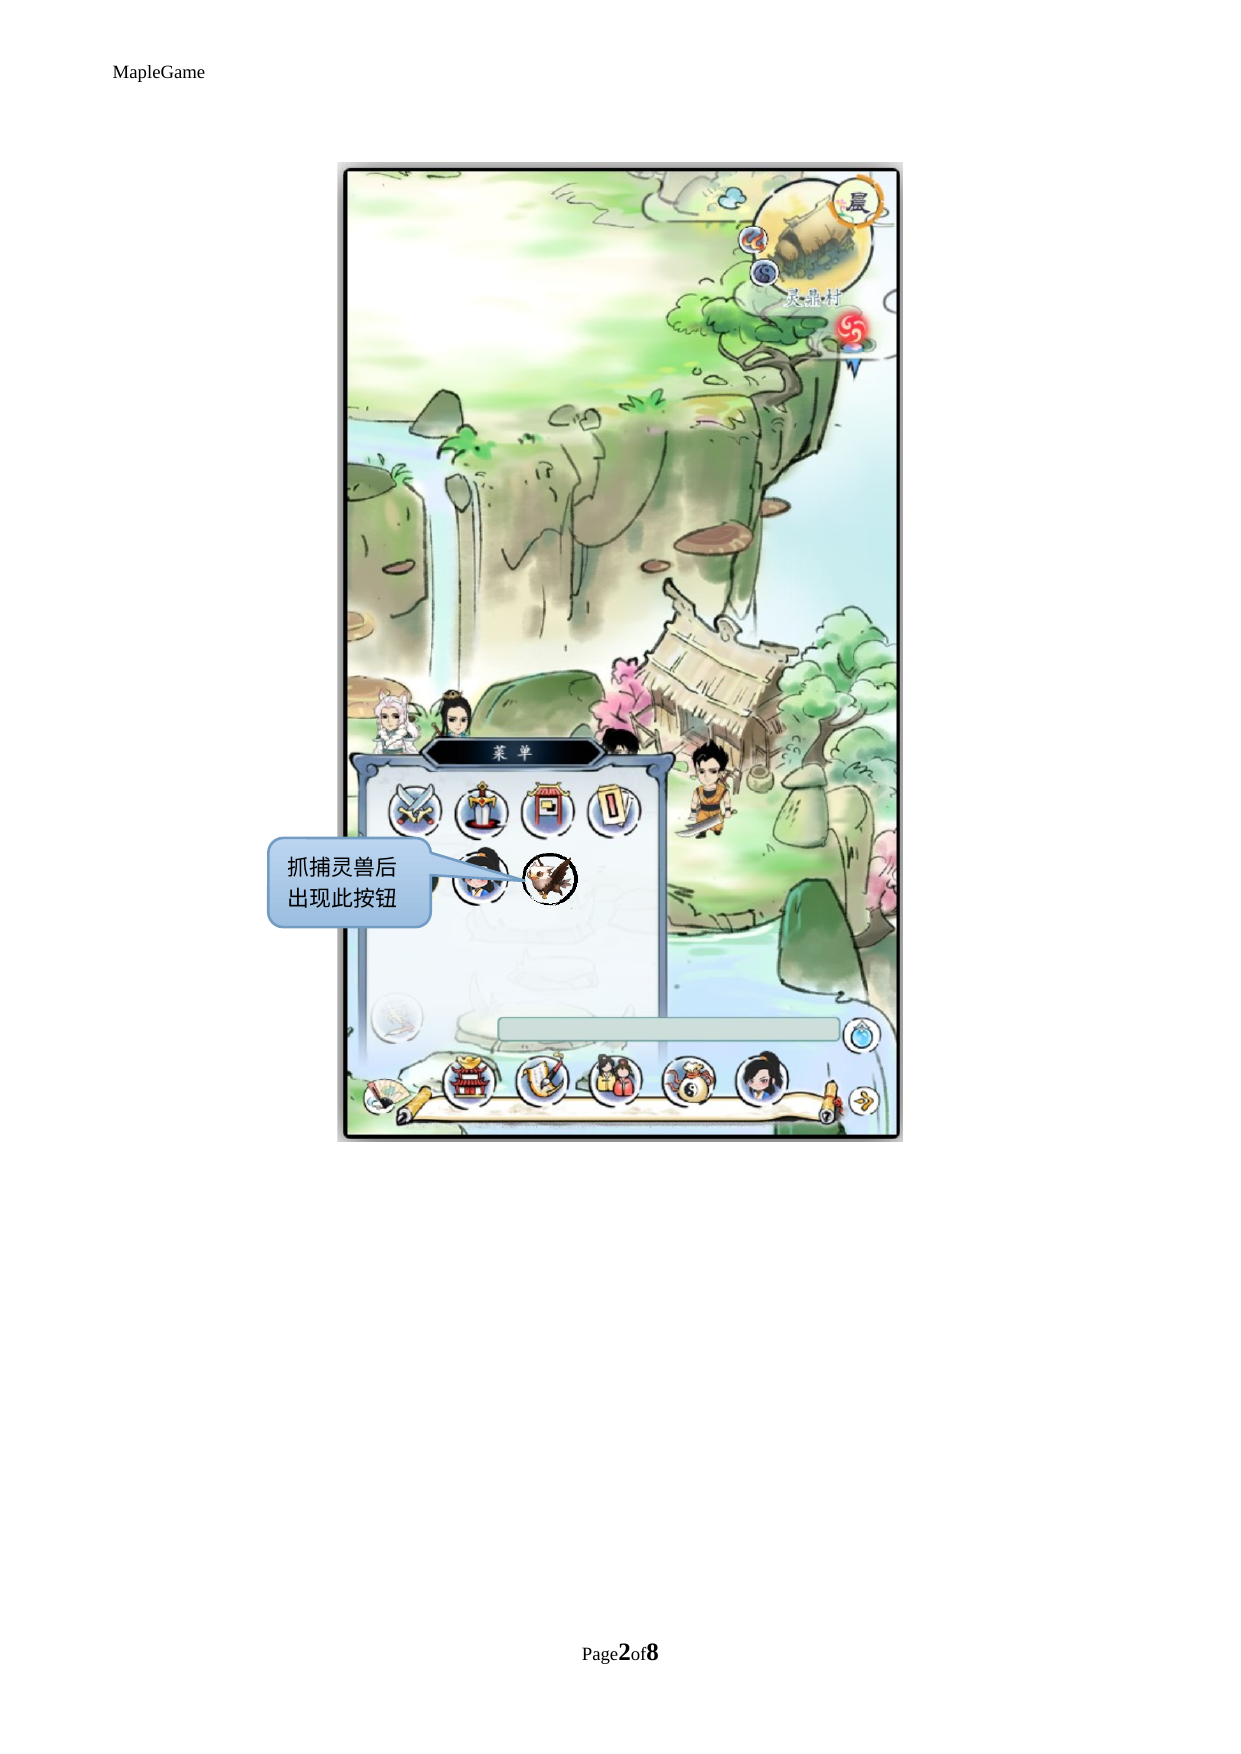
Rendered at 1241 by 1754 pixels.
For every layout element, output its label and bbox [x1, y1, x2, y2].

picture [337, 162, 903, 1142]
